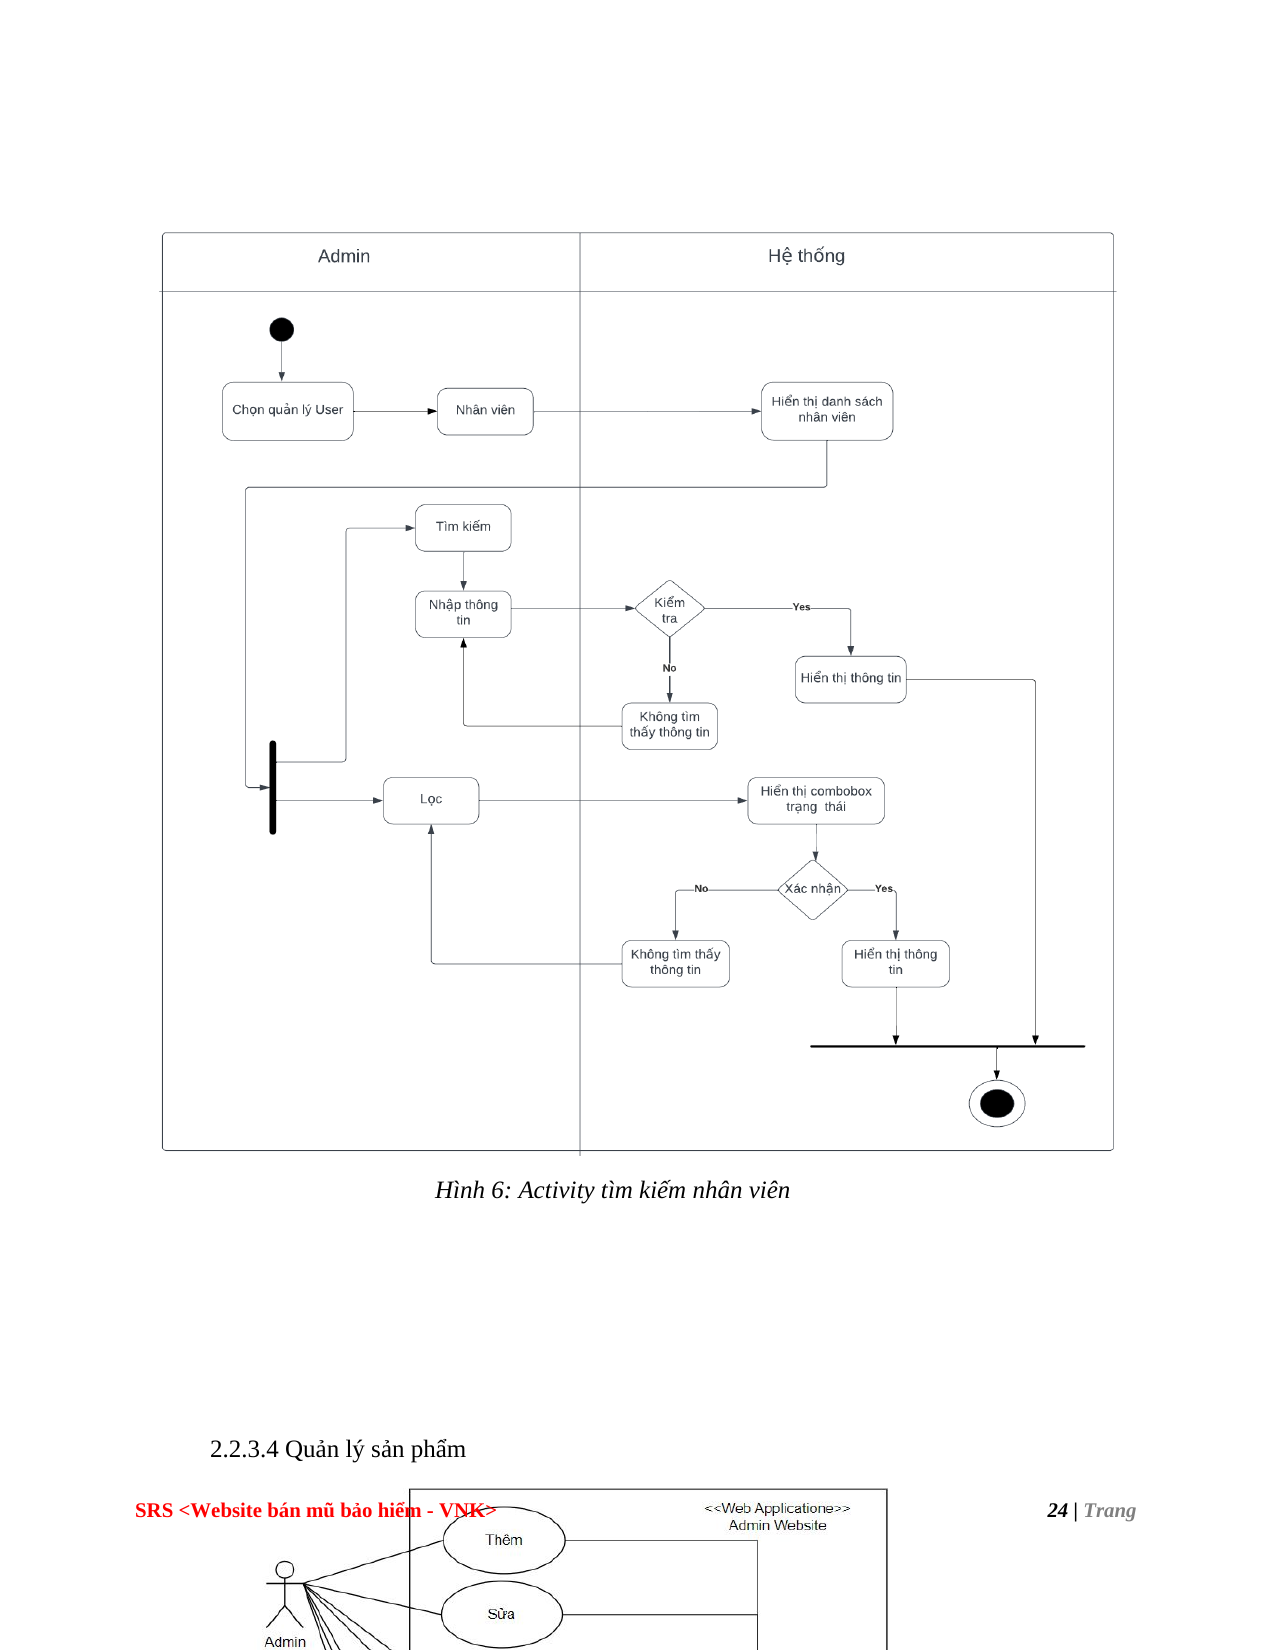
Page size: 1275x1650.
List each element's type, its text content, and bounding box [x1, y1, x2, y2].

picture [224, 1462, 935, 1650]
text Hình 6: Activity tìm kiếm nhân viên [135, 1175, 1140, 1204]
text 2.2.3.4 Quản lý sản phẩm [135, 1434, 1140, 1462]
picture [135, 209, 1140, 1161]
